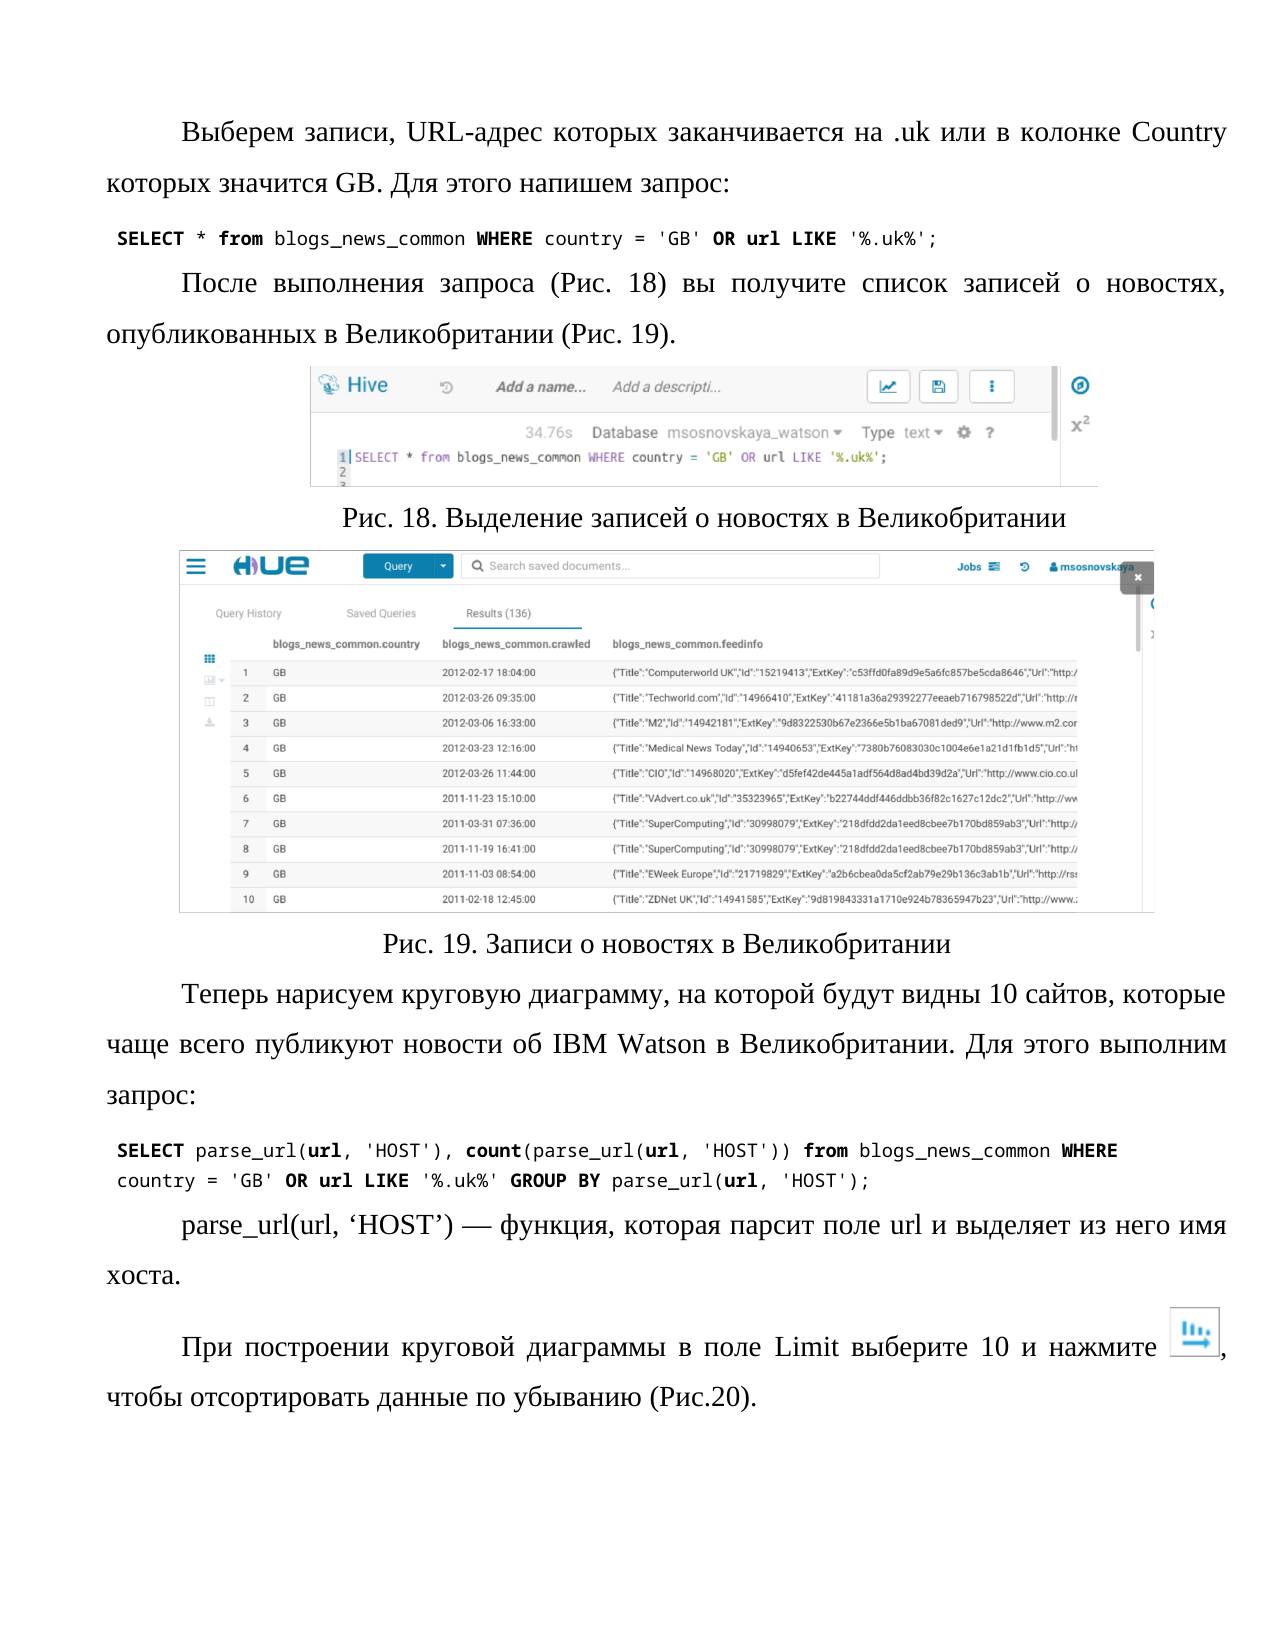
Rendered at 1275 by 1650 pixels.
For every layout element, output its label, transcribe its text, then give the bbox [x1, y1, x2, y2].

table_header SELECT parse_url(url, 'HOST'), count(parse_url(url, 'HOST')) from blogs_news_common WHERE country = 'GB' OR url LIKE '%.uk%' GROUP BY parse_url(url, 'HOST'); [106, 1127, 1169, 1207]
text После выполнения запроса (Рис. 18) вы получите список записей о новостях, опубликованных в Великобритании (Рис. 19). [106, 265, 1227, 349]
text parse_url(url, ‘HOST’) — функция, которая парсит поле url и выделяет из него имя хоста. [106, 1207, 1227, 1291]
text Рис. 18. Выделение записей о новостях в Великобритании [106, 500, 1227, 534]
picture [179, 550, 1155, 913]
text Выберем записи, URL-адрес которых заканчивается на .uk или в колонке Country которых значится GB. Для этого напишем запрос: [106, 114, 1227, 198]
picture [1169, 1307, 1220, 1357]
text Рис. 19. Записи о новостях в Великобритании [106, 926, 1227, 959]
text Теперь нарисуем круговую диаграмму, на которой будут видны 10 сайтов, которые чаще всего публикуют новости об IBM Watson в Великобритании. Для этого выполним запрос: [106, 976, 1227, 1111]
picture [310, 366, 1098, 487]
table_header SELECT * from blogs_news_common WHERE country = 'GB' OR url LIKE '%.uk%'; [106, 215, 1169, 265]
text При построении круговой диаграммы в поле Limit выберите 10 и нажмите , чтобы отсортировать данные по убыванию (Рис.20). [106, 1307, 1227, 1413]
